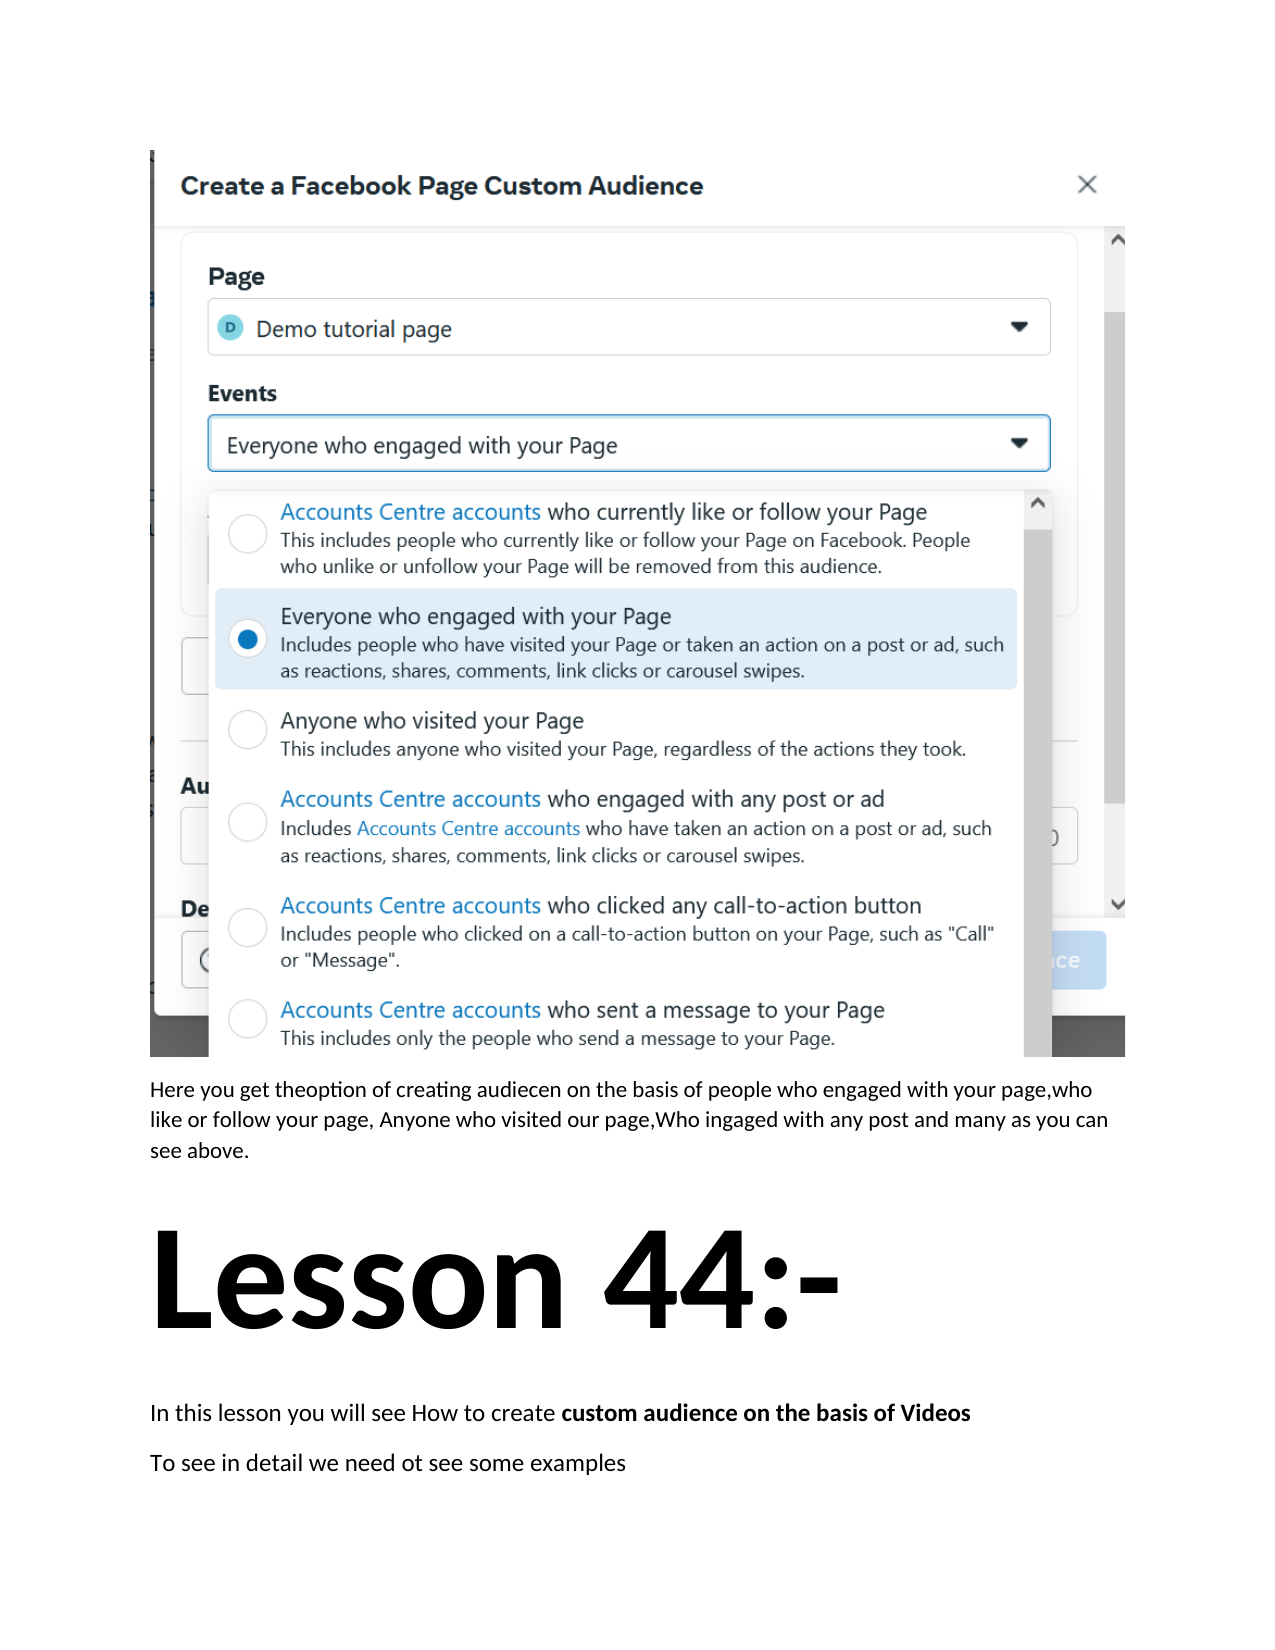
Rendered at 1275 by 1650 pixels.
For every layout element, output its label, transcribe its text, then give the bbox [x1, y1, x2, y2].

text Here you get theoption of creating audiecen on the basis of people who engaged with your page,who like or follow your page, Anyone who visited our page,Who ingaged with any post and many as you can see above. [150, 1075, 1125, 1164]
picture [150, 150, 1125, 1057]
text Lesson 44:- [150, 1183, 1125, 1366]
text In this lesson you will see How to create custom audience on the basis of Videos [150, 1397, 1125, 1428]
text To see in detail we need ot see some examples [150, 1447, 1125, 1477]
